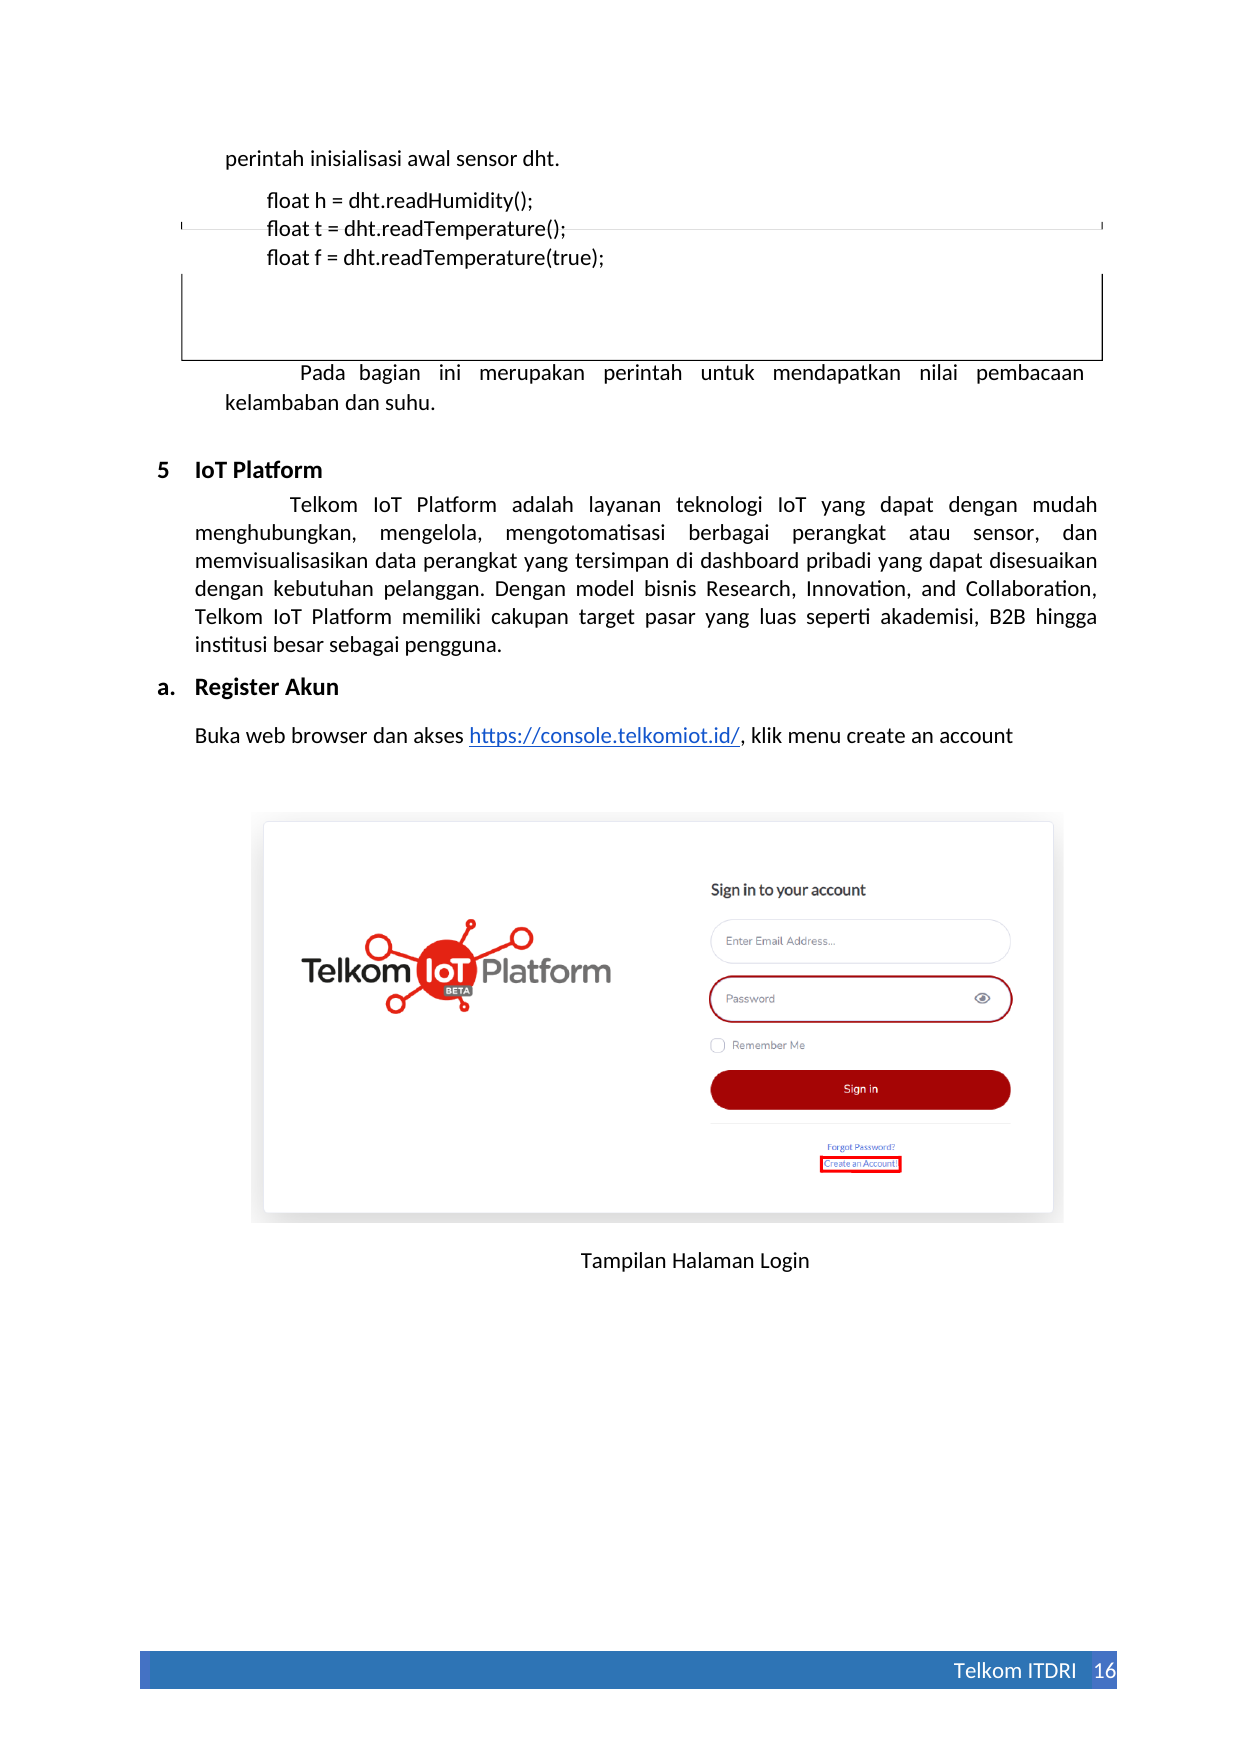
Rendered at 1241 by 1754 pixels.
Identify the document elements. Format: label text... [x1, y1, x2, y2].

picture [251, 812, 1064, 1223]
text Buka web browser dan akses https://console.telkomiot.id/, klik menu create an account [194, 721, 1240, 749]
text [225, 144, 1091, 172]
subtitle Register Akun [157, 672, 1240, 702]
text Pada bagian ini merupakan perintah untuk mendapatkan nilai pembacaan [300, 361, 1240, 386]
subtitle IoT Platform [157, 454, 1240, 484]
text Tampilan Halaman Login [224, 1246, 1167, 1274]
subtitle Telkom IoT Platform adalah layanan teknologi IoT yang dapat dengan mudah menghubungkan, mengelola, mengotomatisasi berbagai perangkat atau sensor, dan memvisualisasikan data perangkat yang tersimpan di dashboard pribadi yang dapat disesuaikan dengan kebutuhan pelanggan. Dengan model bisnis Research, Innovation, and Collaboration, Telkom IoT Platform memiliki cakupan target pasar yang luas seperti akademisi, B2B hingga institusi besar sebagai pengguna. [194, 490, 1099, 658]
text kelambaban dan suhu. [225, 388, 1240, 416]
